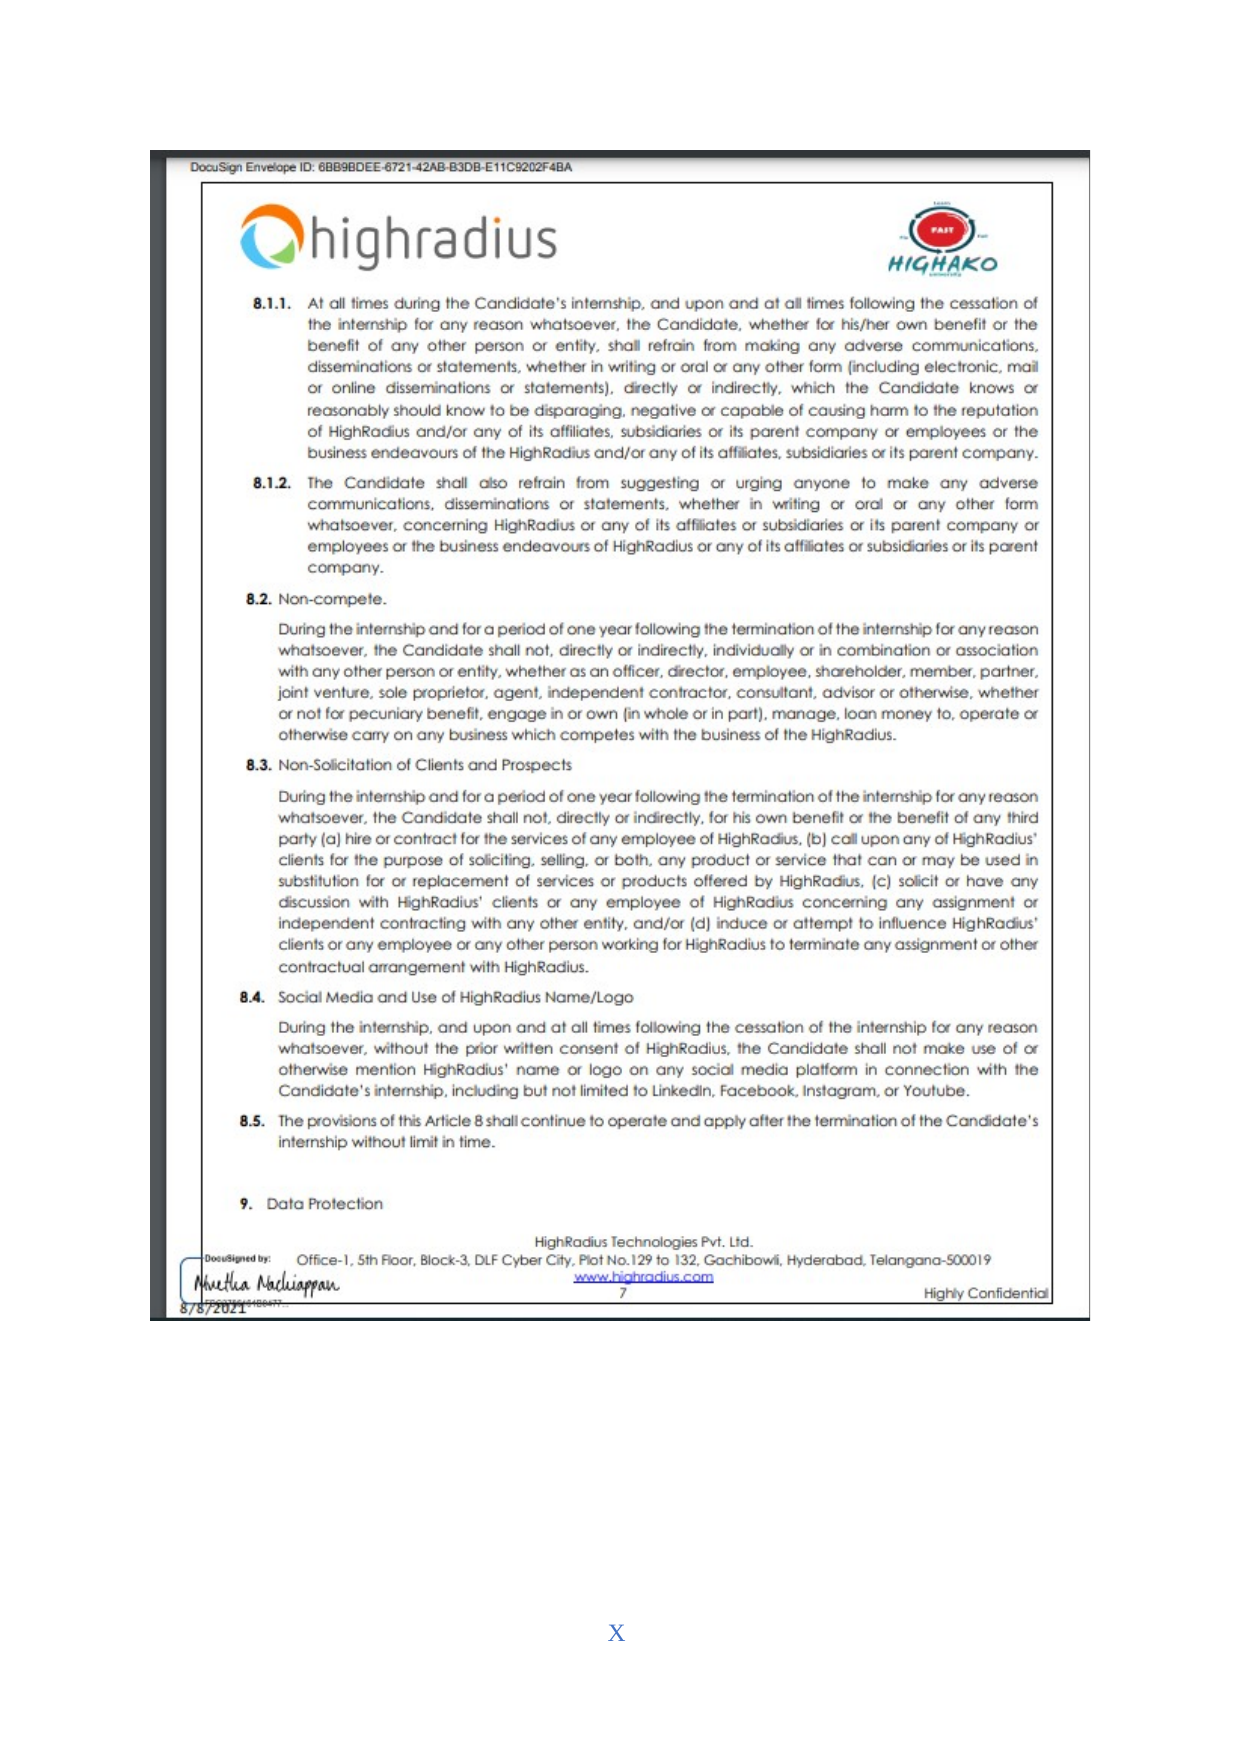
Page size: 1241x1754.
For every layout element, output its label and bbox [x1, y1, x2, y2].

picture [150, 150, 1091, 1321]
